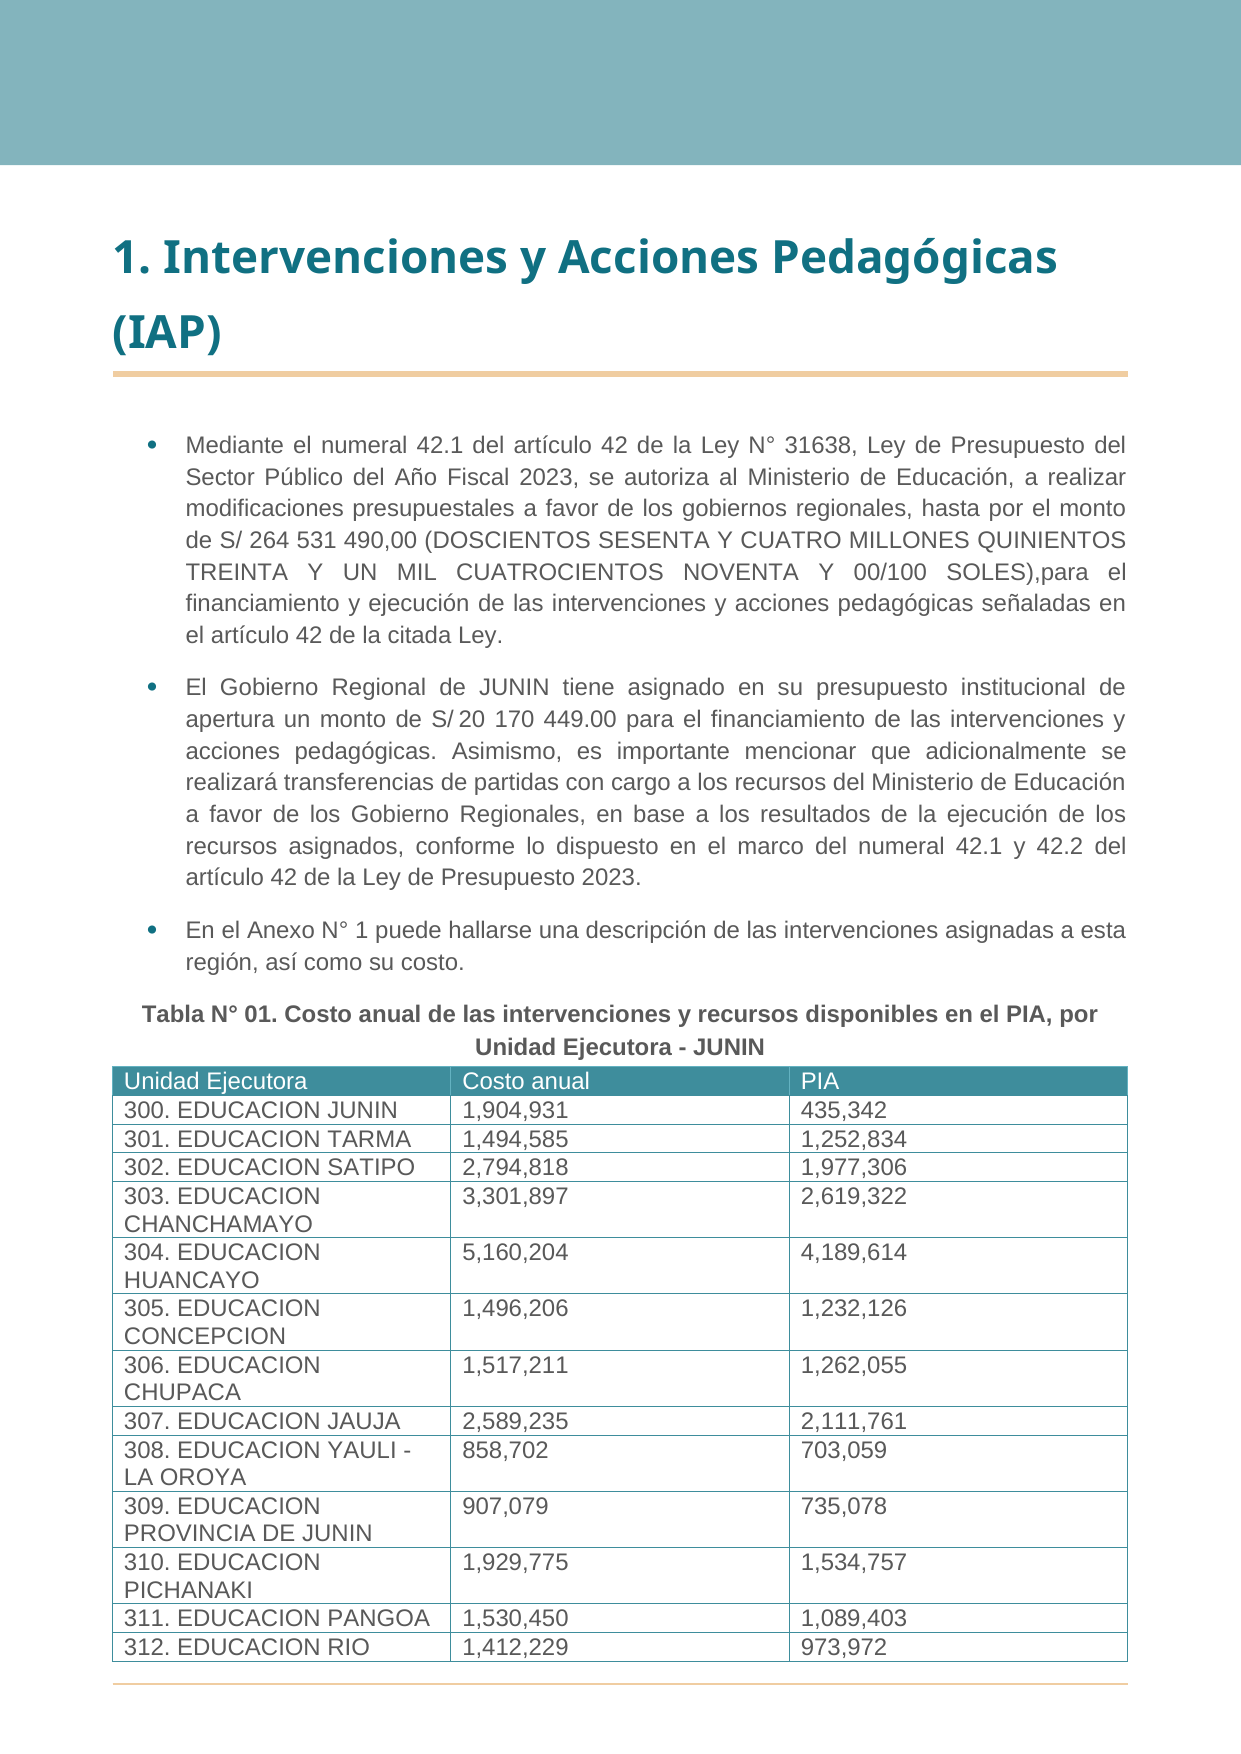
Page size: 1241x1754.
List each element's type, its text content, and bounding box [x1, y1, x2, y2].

table_cell 1,534,757 [790, 1548, 1127, 1603]
text Tabla N° 01. Costo anual de las intervenciones y recursos disponibles en el PIA, por Unidad Ejecutora - JUNIN [112, 1000, 1128, 1061]
table_cell 2,619,322 [790, 1182, 1127, 1237]
table_cell 304. EDUCACION HUANCAYO [113, 1238, 450, 1293]
table_cell 309. EDUCACION PROVINCIA DE JUNIN [113, 1492, 450, 1547]
table_header Unidad Ejecutora [113, 1067, 450, 1095]
table_cell 1,929,775 [451, 1548, 789, 1603]
table_cell 1,496,206 [451, 1294, 789, 1349]
table_cell 308. EDUCACION YAULI - LA OROYA [113, 1436, 450, 1491]
table_cell 307. EDUCACION JAUJA [113, 1407, 450, 1434]
table_cell 2,111,761 [790, 1407, 1127, 1434]
table_cell 1,494,585 [451, 1125, 789, 1152]
table_cell 302. EDUCACION SATIPO [113, 1153, 450, 1181]
table_cell 2,589,235 [451, 1407, 789, 1434]
subtitle 1. Intervenciones y Acciones Pedagógicas (IAP) [112, 225, 1128, 377]
table_cell 973,972 [790, 1633, 1127, 1661]
table_cell 2,794,818 [451, 1153, 789, 1181]
table_cell 310. EDUCACION PICHANAKI [113, 1548, 450, 1603]
list En el Anexo N° 1 puede hallarse una descripción de las intervenciones asignadas a esta región, así como su costo. [148, 916, 1128, 975]
table_cell 858,702 [451, 1436, 789, 1491]
table_cell 4,189,614 [790, 1238, 1127, 1293]
table_cell 300. EDUCACION JUNIN [113, 1096, 450, 1123]
table_cell 312. EDUCACION RIO TAMBO [113, 1633, 450, 1661]
table_header PIA [790, 1067, 1127, 1095]
table_cell 1,252,834 [790, 1125, 1127, 1152]
table_cell 1,517,211 [451, 1351, 789, 1406]
table_cell 1,262,055 [790, 1351, 1127, 1406]
table_cell 305. EDUCACION CONCEPCION [113, 1294, 450, 1349]
table_cell 301. EDUCACION TARMA [113, 1125, 450, 1152]
table_cell 5,160,204 [451, 1238, 789, 1293]
table_cell 1,530,450 [451, 1604, 789, 1632]
table_cell 1,089,403 [790, 1604, 1127, 1632]
table_cell 1,977,306 [790, 1153, 1127, 1181]
table_cell 3,301,897 [451, 1182, 789, 1237]
table_cell 1,904,931 [451, 1096, 789, 1123]
table_cell 1,412,229 [451, 1633, 789, 1661]
table_cell 435,342 [790, 1096, 1127, 1123]
table_cell 735,078 [790, 1492, 1127, 1547]
table_header Costo anual [451, 1067, 789, 1095]
table_cell 703,059 [790, 1436, 1127, 1491]
table_cell 311. EDUCACION PANGOA [113, 1604, 450, 1632]
table_cell 306. EDUCACION CHUPACA [113, 1351, 450, 1406]
table_cell 1,232,126 [790, 1294, 1127, 1349]
table_cell 907,079 [451, 1492, 789, 1547]
list Mediante el numeral 42.1 del artículo 42 de la Ley N° 31638, Ley de Presupuesto del Sector Público del Año Fiscal 2023, se autoriza al Ministerio de Educación, a realizar modificaciones presupuestales a favor de los gobiernos regionales, hasta por el monto de S/ 264 531 490,00 (DOSCIENTOS SESENTA Y CUATRO MILLONES QUINIENTOS TREINTA Y UN MIL CUATROCIENTOS NOVENTA Y 00/100 SOLES),para el financiamiento y ejecución de las intervenciones y acciones pedagógicas señaladas en el artículo 42 de la citada Ley. [148, 431, 1128, 648]
table_cell 303. EDUCACION CHANCHAMAYO [113, 1182, 450, 1237]
list El Gobierno Regional de JUNIN tiene asignado en su presupuesto institucional de apertura un monto de S/ 20 170 449.00 para el financiamiento de las intervenciones y acciones pedagógicas. Asimismo, es importante mencionar que adicionalmente se realizará transferencias de partidas con cargo a los recursos del Ministerio de Educación a favor de los Gobierno Regionales, en base a los resultados de la ejecución de los recursos asignados, conforme lo dispuesto en el marco del numeral 42.1 y 42.2 del artículo 42 de la Ley de Presupuesto 2023. [148, 673, 1128, 891]
